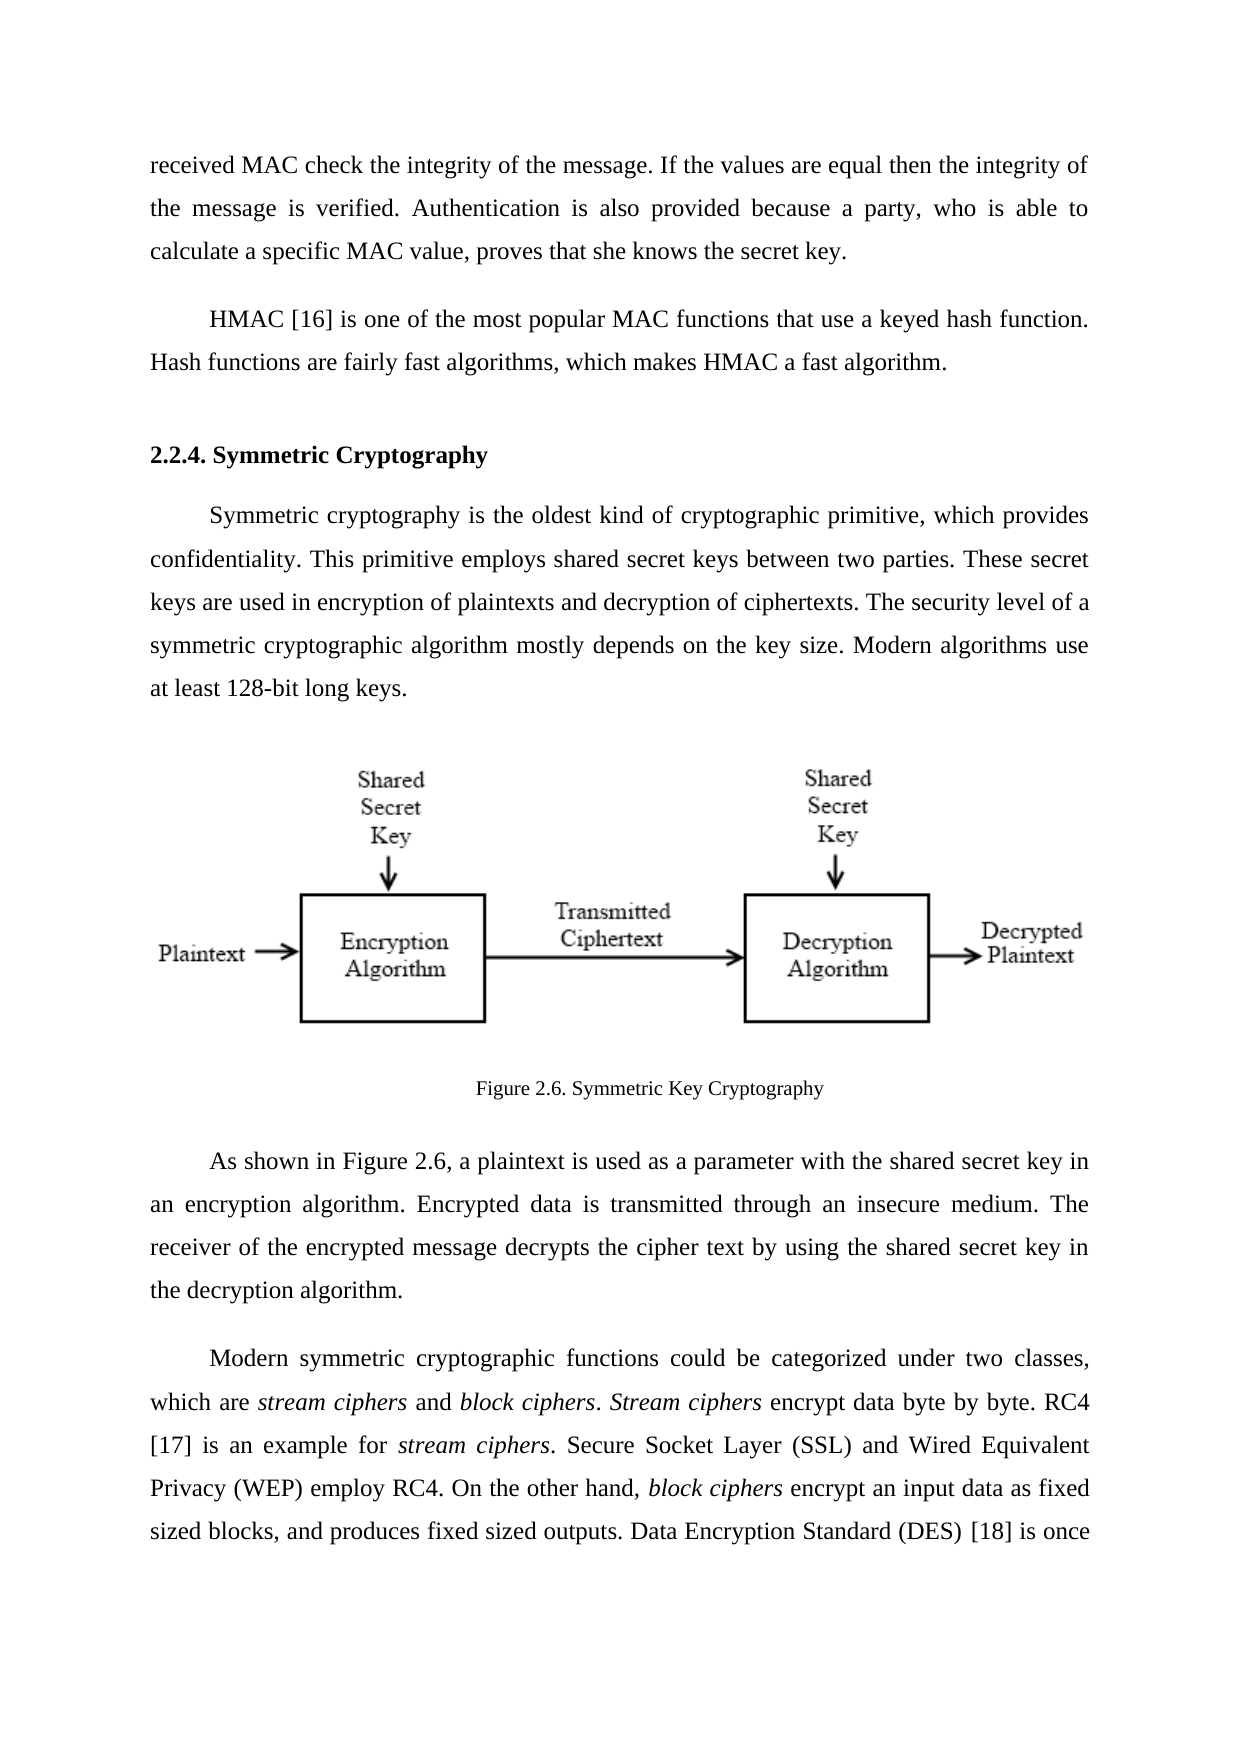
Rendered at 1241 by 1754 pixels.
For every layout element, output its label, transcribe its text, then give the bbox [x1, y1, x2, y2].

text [150, 1343, 1090, 1545]
text Symmetric cryptography is the oldest kind of cryptographic primitive, which provides confidentiality. This primitive employs shared secret keys between two parties. These secret keys are used in encryption of plaintexts and decryption of ciphertexts. The security level of a symmetric cryptographic algorithm mostly depends on the key size. Modern algorithms use at least 128-bit long keys. [150, 501, 1090, 702]
picture [150, 741, 1091, 1037]
text HMAC [16] is one of the most popular MAC functions that use a keyed hash function. Hash functions are fairly fast algorithms, which makes HMAC a fast algorithm. [150, 304, 1090, 376]
text As shown in Figure 2.6, a plaintext is used as a parameter with the shared secret key in an encryption algorithm. Encrypted data is transmitted through an insecure medium. The receiver of the encrypted message decrypts the cipher text by using the shared secret key in the decryption algorithm. [150, 1146, 1090, 1304]
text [150, 150, 1090, 265]
text Figure 2.6. Symmetric Key Cryptography [150, 1076, 1090, 1100]
subtitle 2.2.4. Symmetric Cryptography [150, 441, 1090, 469]
